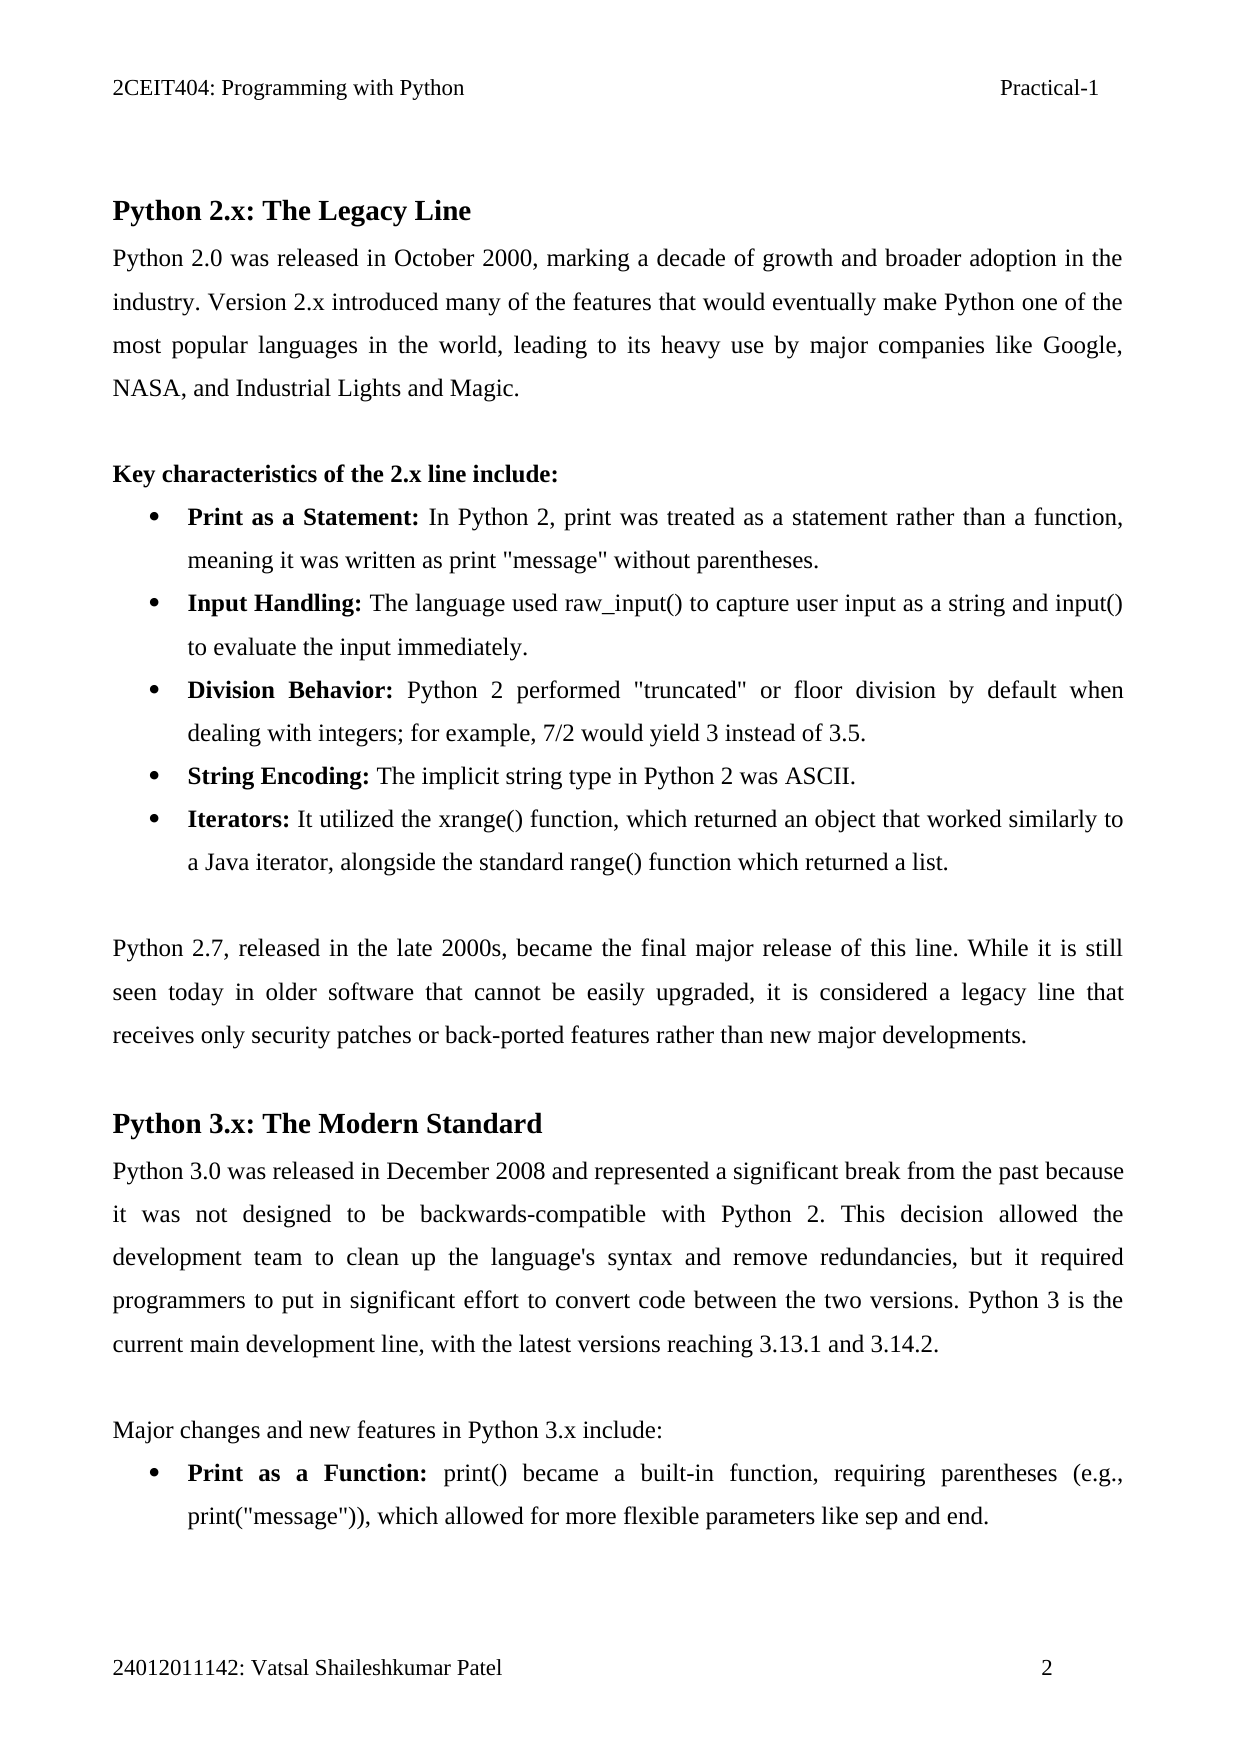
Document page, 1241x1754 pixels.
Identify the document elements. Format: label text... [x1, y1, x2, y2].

list Input Handling: The language used raw_input() to capture user input as a string and input() to evaluate the input immediately. [150, 588, 1125, 660]
list Print as a Function: print() became a built-in function, requiring parentheses (e.g., print("message")), which allowed for more flexible parameters like sep and end. [150, 1458, 1125, 1530]
text Python 2.7, released in the late 2000s, became the final major release of this line. While it is still seen today in older software that cannot be easily upgraded, it is considered a legacy line that receives only security patches or back-ported features rather than new major developments. [112, 933, 1125, 1048]
text Python 2.0 was released in October 2000, marking a decade of growth and broader adoption in the industry. Version 2.x introduced many of the features that would eventually make Python one of the most popular languages in the world, leading to its heavy use by major companies like Google, NASA, and Industrial Lights and Magic. [112, 243, 1125, 402]
list Iterators: It utilized the xrange() function, which returned an object that worked similarly to a Java iterator, alongside the standard range() function which returned a list. [150, 804, 1125, 876]
text Python 3.0 was released in December 2008 and represented a significant break from the past because it was not designed to be backwards-compatible with Python 2. This decision allowed the development team to clean up the language's syntax and remove redundancies, but it required programmers to put in significant effort to convert code between the two versions. Python 3 is the current main development line, with the latest versions reaching 3.13.1 and 3.14.2. [112, 1156, 1125, 1357]
list Print as a Statement: In Python 2, print was treated as a statement rather than a function, meaning it was written as print "message" without parentheses. [150, 502, 1125, 574]
text Python 2.x: The Legacy Line [112, 193, 1125, 227]
text Key characteristics of the 2.x line include: [112, 459, 1125, 488]
text Python 3.x: The Modern Standard [112, 1106, 1125, 1139]
text Major changes and new features in Python 3.x include: [112, 1415, 1125, 1444]
list String Encoding: The implicit string type in Python 2 was ASCII. [150, 761, 1125, 790]
list Division Behavior: Python 2 performed "truncated" or floor division by default when dealing with integers; for example, 7/2 would yield 3 instead of 3.5. [150, 675, 1125, 747]
